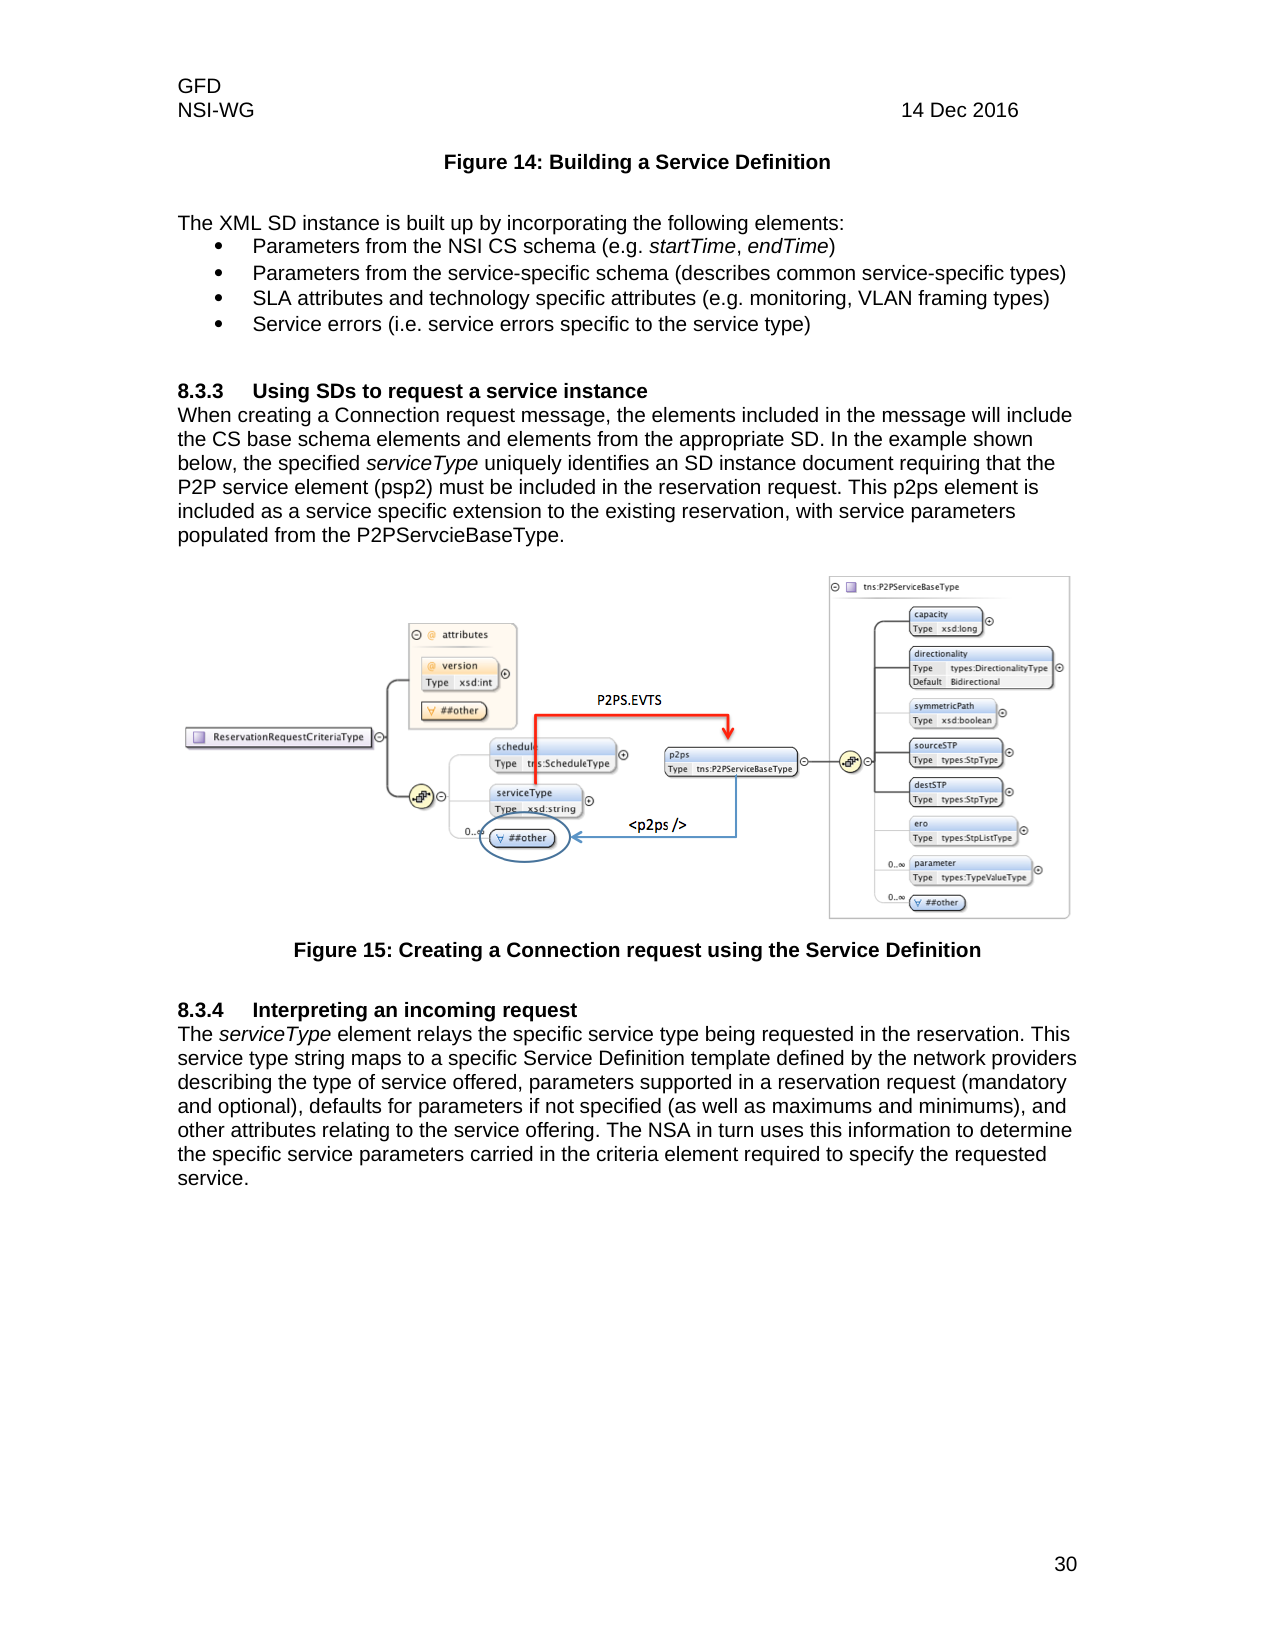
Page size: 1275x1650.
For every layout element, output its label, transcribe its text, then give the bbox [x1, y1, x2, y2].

subtitle Using SDs to request a service instance [177, 379, 1098, 403]
list SLA attributes and technology specific attributes (e.g. monitoring, VLAN framing types) [215, 286, 1098, 310]
subtitle Interpreting an incoming request [177, 998, 1098, 1022]
list Parameters from the service-specific schema (describes common service-specific types) [215, 260, 1098, 284]
text When creating a Connection request message, the elements included in the message will include the CS base schema elements and elements from the appropriate SD. In the example shown below, the specified serviceType uniquely identifies an SD instance document requiring that the P2P service element (psp2) must be included in the reservation request. This p2ps element is included as a service specific extension to the existing reservation, with service parameters populated from the P2PServcieBaseType. [177, 403, 1098, 546]
list Parameters from the NSI CS schema (e.g. startTime, endTime) [215, 234, 1098, 258]
list Service errors (i.e. service errors specific to the service type) [215, 312, 1098, 336]
text The XML SD instance is built up by incorporating the following elements: [177, 210, 1098, 234]
text The serviceType element relays the specific service type being requested in the reservation. This service type string maps to a specific Service Definition template defined by the network providers describing the type of service offered, parameters supported in a reservation request (mandatory and optional), defaults for parameters if not specified (as well as maximums and minimums), and other attributes relating to the service offering. The NSA in turn uses this information to determine the specific service parameters carried in the criteria element required to specify the requested service. [177, 1022, 1098, 1190]
picture [177, 570, 1076, 926]
